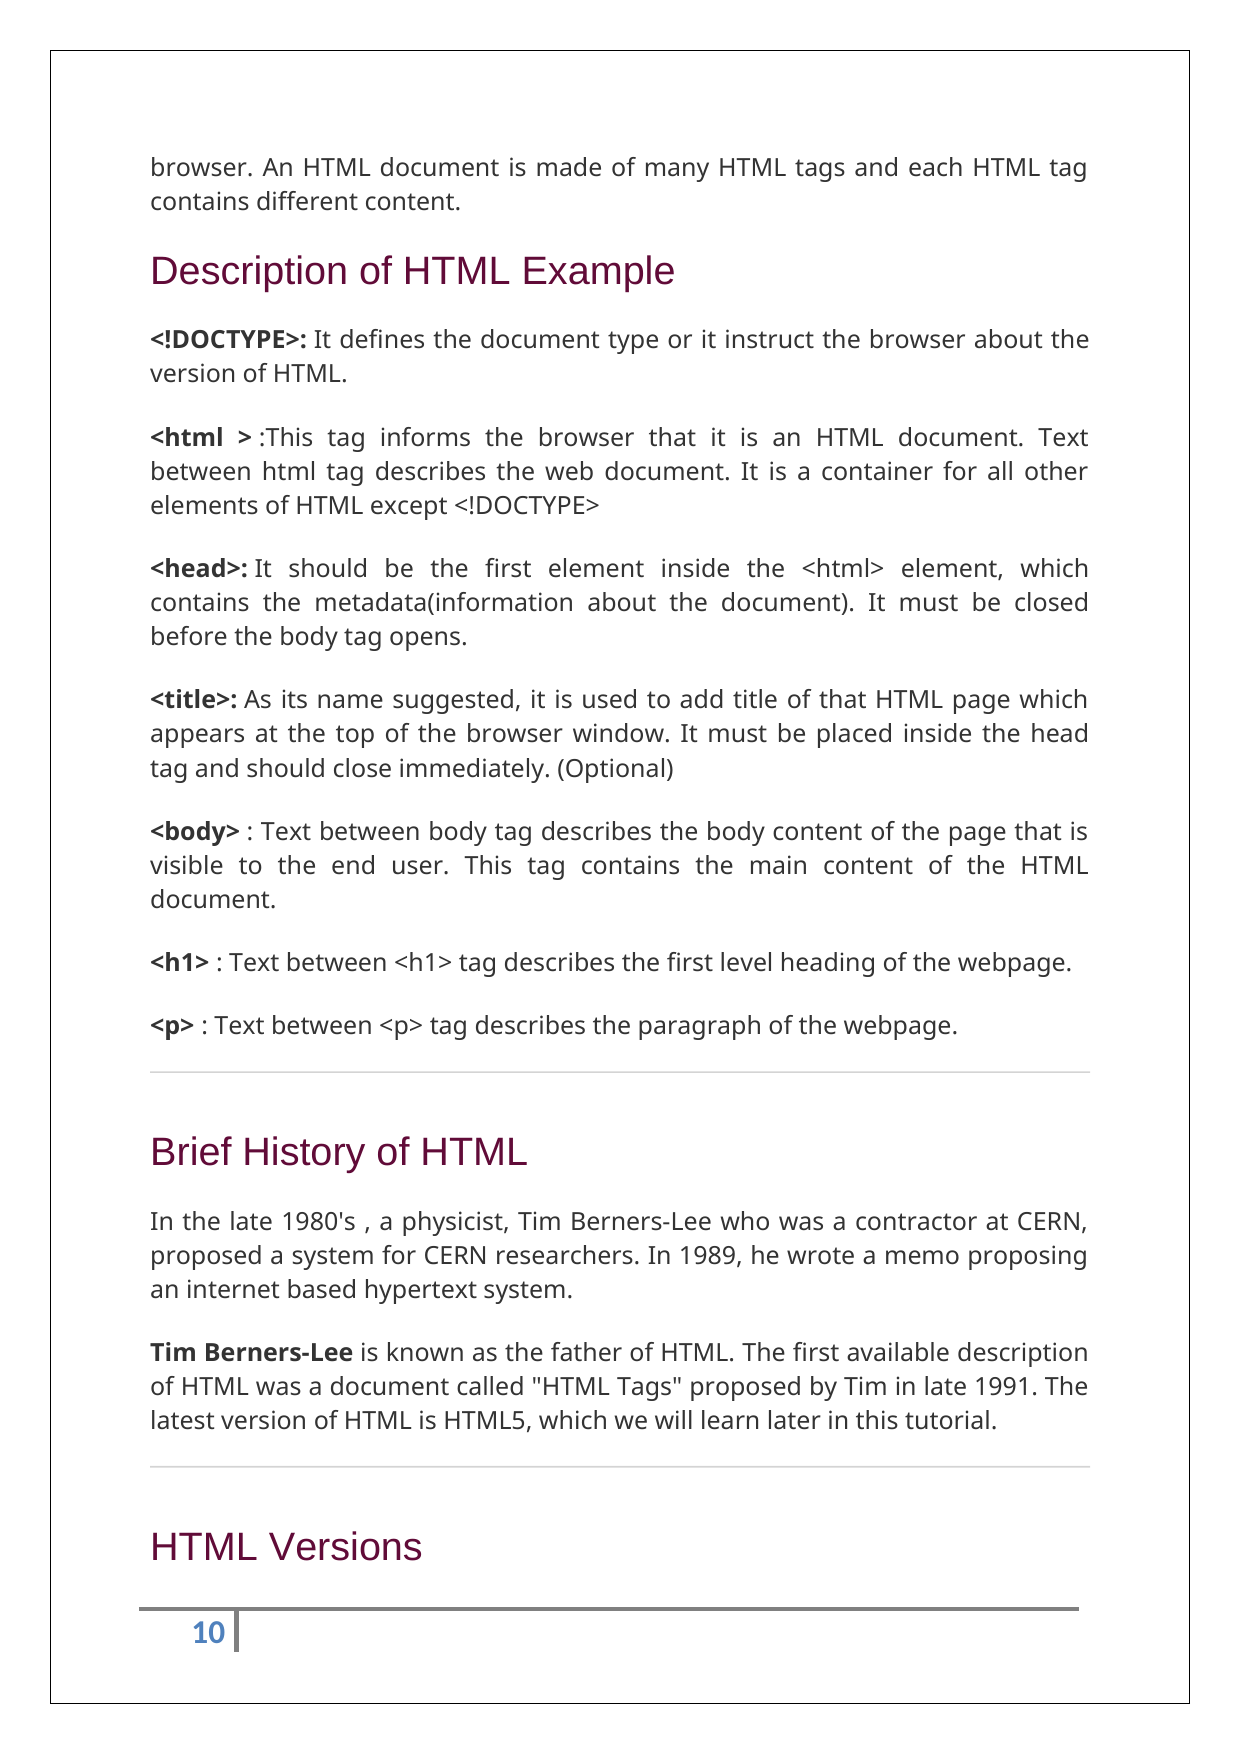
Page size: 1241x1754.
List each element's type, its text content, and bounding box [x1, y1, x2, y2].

text <body> : Text between body tag describes the body content of the page that is visible to the end user. This tag contains the main content of the HTML document. [150, 813, 1090, 916]
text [150, 150, 1090, 218]
text <html > :This tag informs the browser that it is an HTML document. Text between html tag describes the web document. It is a container for all other elements of HTML except <!DOCTYPE> [150, 419, 1090, 522]
text <!DOCTYPE>: It defines the document type or it instruct the browser about the version of HTML. [150, 322, 1090, 390]
text <title>: As its name suggested, it is used to add title of that HTML page which appears at the top of the browser window. It must be placed inside the head tag and should close immediately. (Optional) [150, 682, 1090, 784]
text <p> : Text between <p> tag describes the paragraph of the webpage. [150, 1008, 1090, 1042]
text Tim Berners-Lee is known as the father of HTML. The first available description of HTML was a document called "HTML Tags" proposed by Tim in late 1991. The latest version of HTML is HTML5, which we will learn later in this tutorial. [150, 1334, 1090, 1437]
text Brief History of HTML [150, 1128, 1090, 1174]
text <head>: It should be the first element inside the <html> element, which contains the metadata(information about the document). It must be closed before the body tag opens. [150, 551, 1090, 653]
text HTML Versions [150, 1523, 1090, 1569]
text <h1> : Text between <h1> tag describes the first level heading of the webpage. [150, 945, 1090, 979]
text In the late 1980's , a physicist, Tim Berners-Lee who was a contractor at CERN, proposed a system for CERN researchers. In 1989, he wrote a memo proposing an internet based hypertext system. [150, 1203, 1090, 1305]
text Description of HTML Example [150, 247, 1090, 293]
